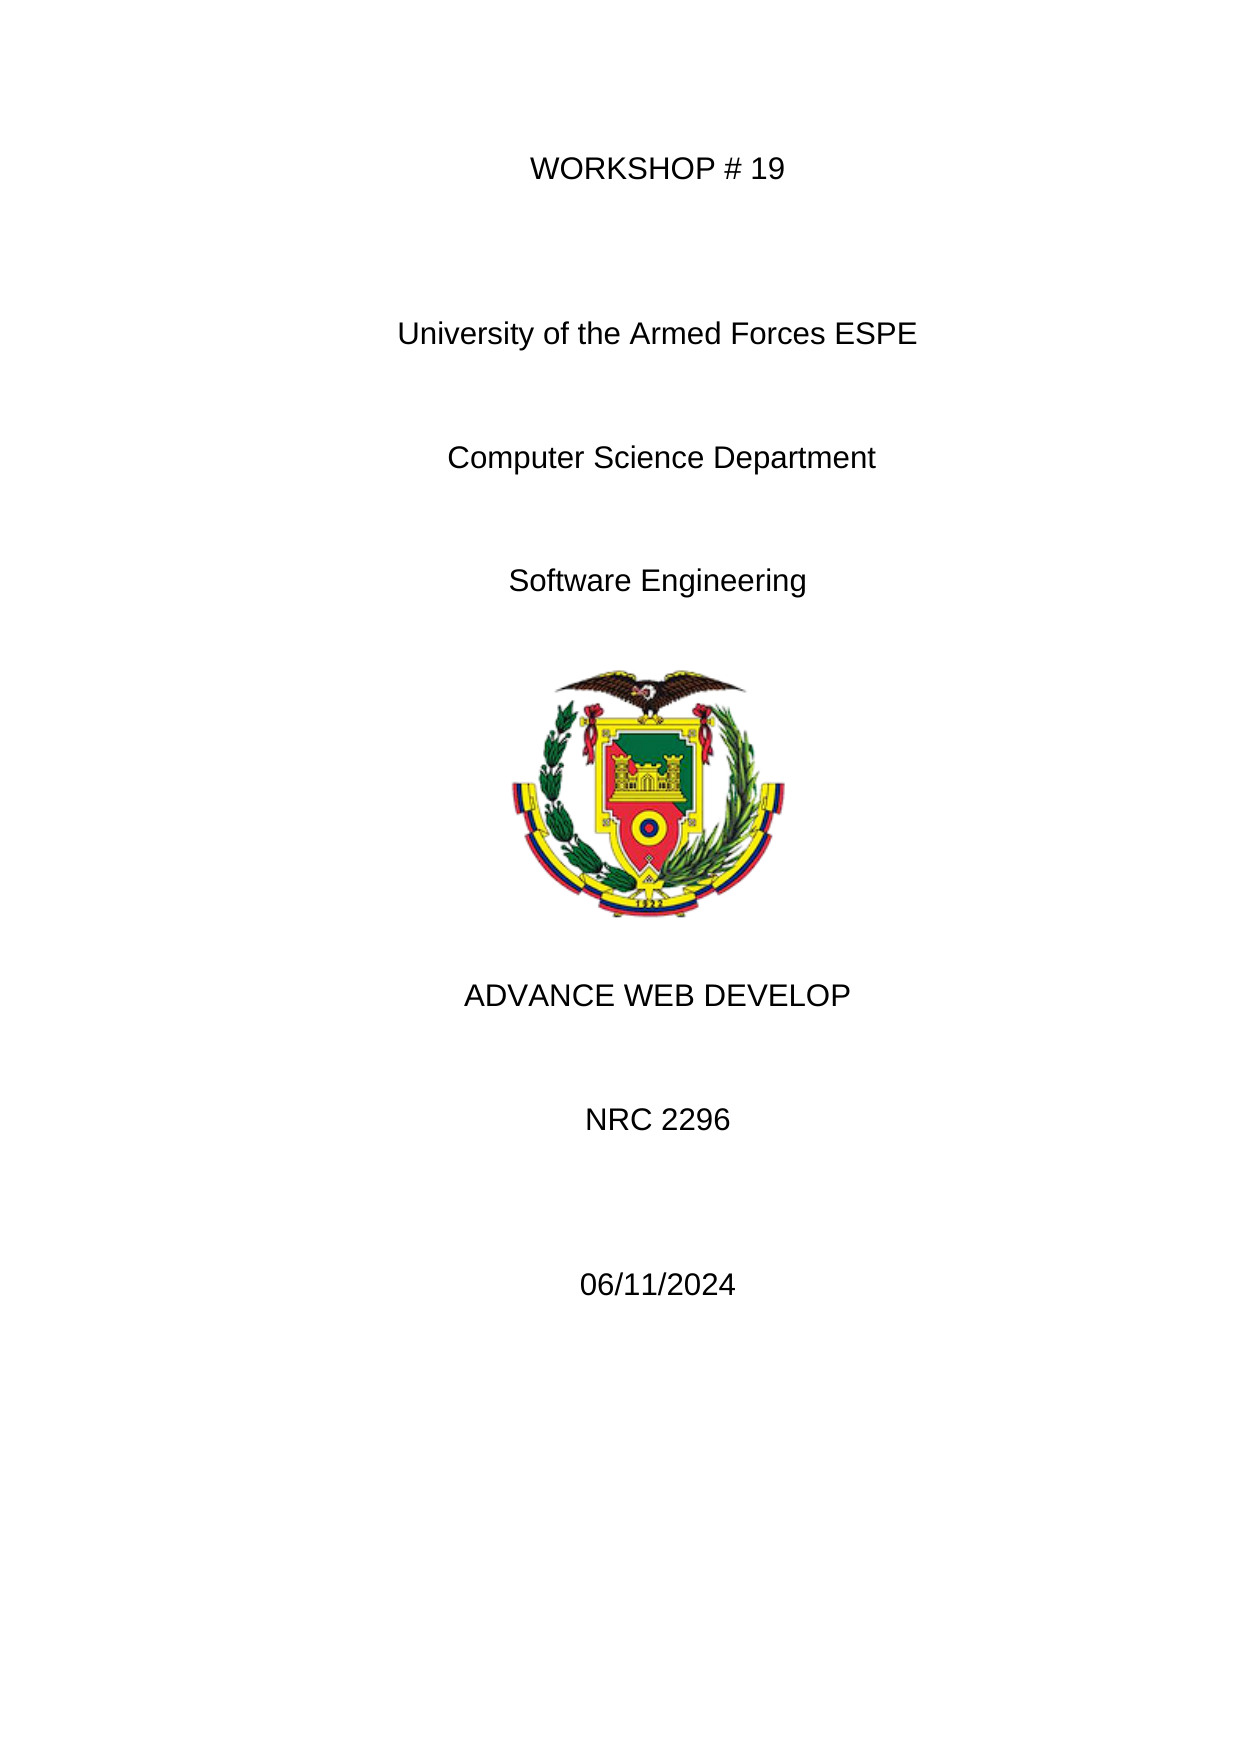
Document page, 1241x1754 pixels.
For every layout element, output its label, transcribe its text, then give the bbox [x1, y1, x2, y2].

text WORKSHOP # 19 [225, 150, 1090, 186]
text Software Engineering [225, 562, 1090, 598]
text ADVANCE WEB DEVELOP [225, 977, 1090, 1013]
picture [459, 645, 857, 974]
text University of the Armed Forces ESPE [225, 315, 1090, 351]
text 06/11/2024 [225, 1266, 1090, 1302]
text Computer Science Department [225, 439, 1090, 475]
text NRC 2296 [225, 1101, 1090, 1137]
